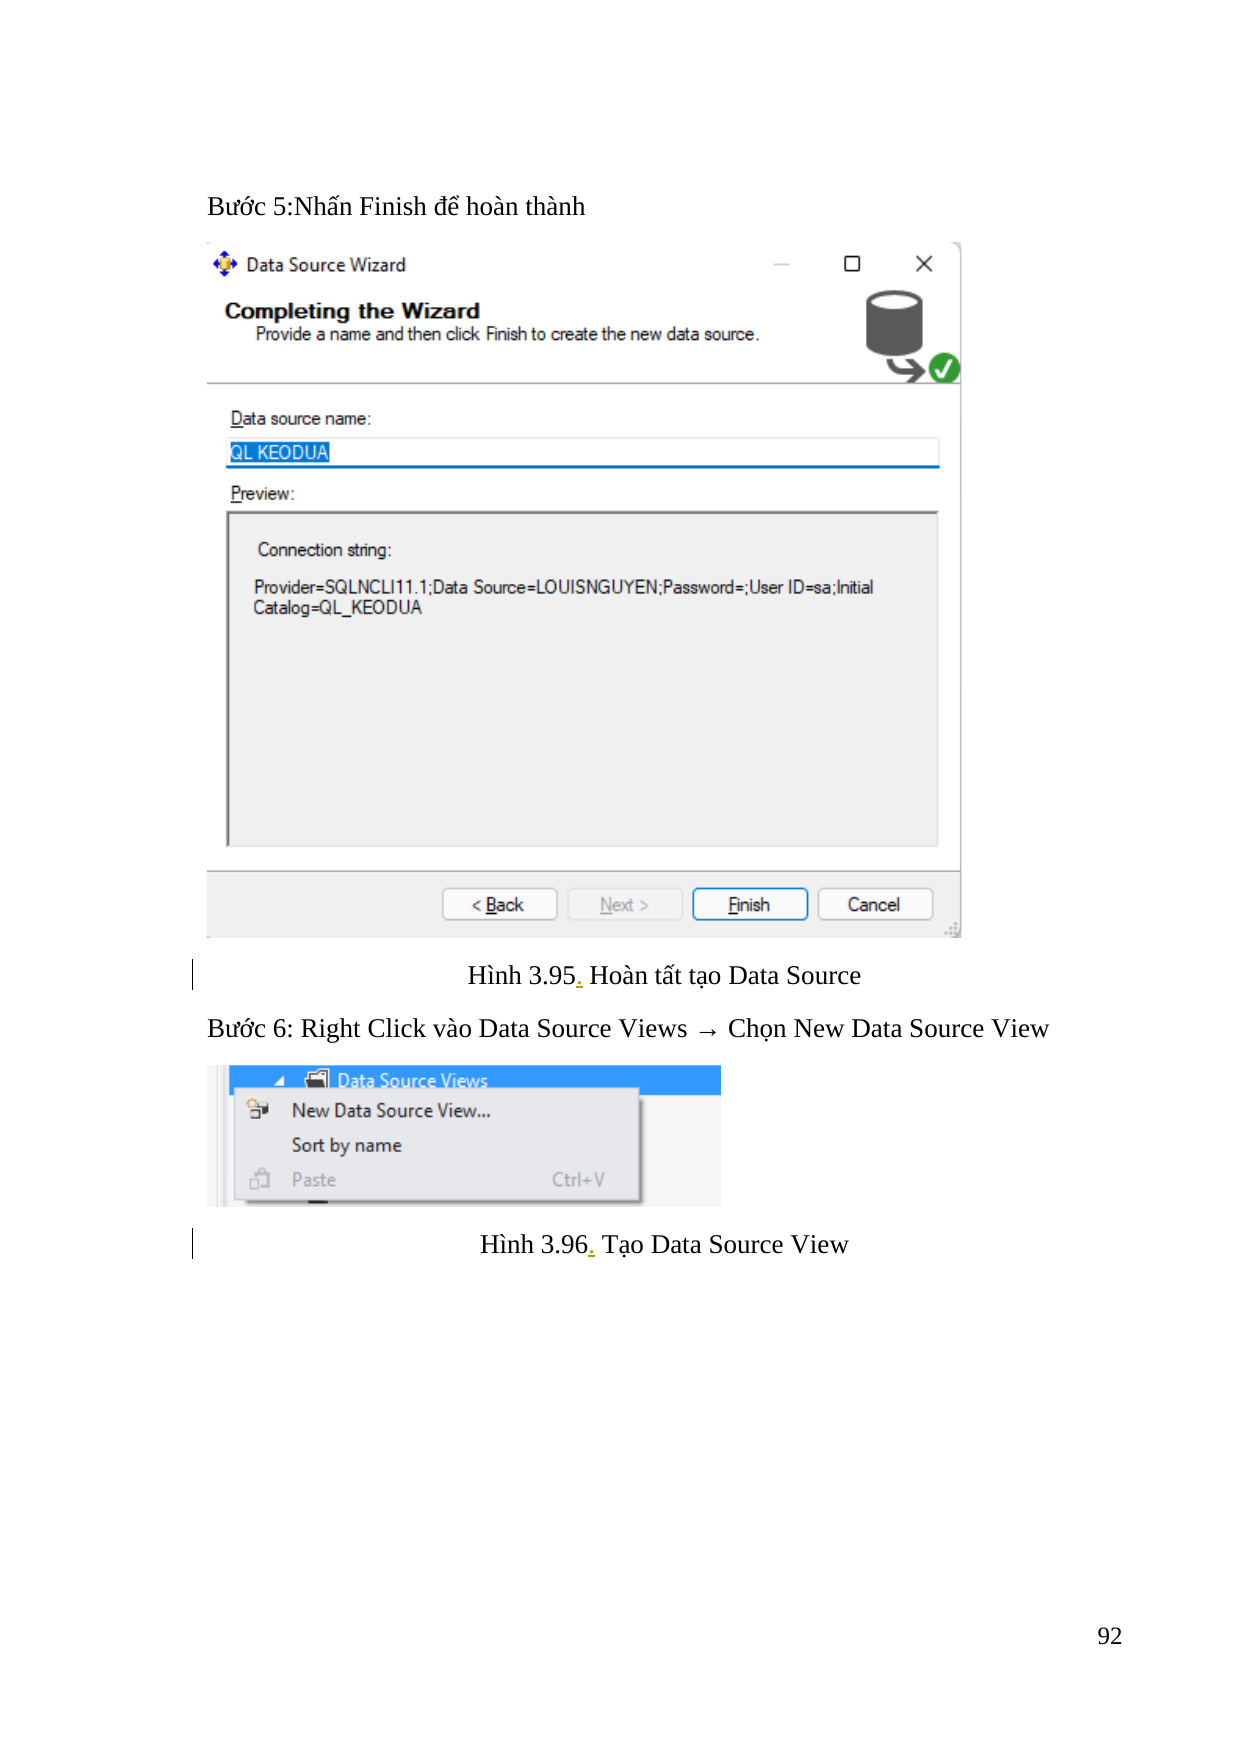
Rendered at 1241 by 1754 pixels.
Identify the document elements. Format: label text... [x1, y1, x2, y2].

text Bước 6: Right Click vào Data Source Views → Chọn New Data Source View [207, 1012, 1122, 1043]
picture [206, 1065, 721, 1207]
text Hình 3.95 Hoàn tất tạo Data Source [207, 959, 1122, 990]
text Hình 3.96 Tạo Data Source View [207, 1228, 1122, 1259]
picture [206, 242, 962, 938]
text Bước 5:Nhấn Finish để hoàn thành [207, 190, 1122, 221]
